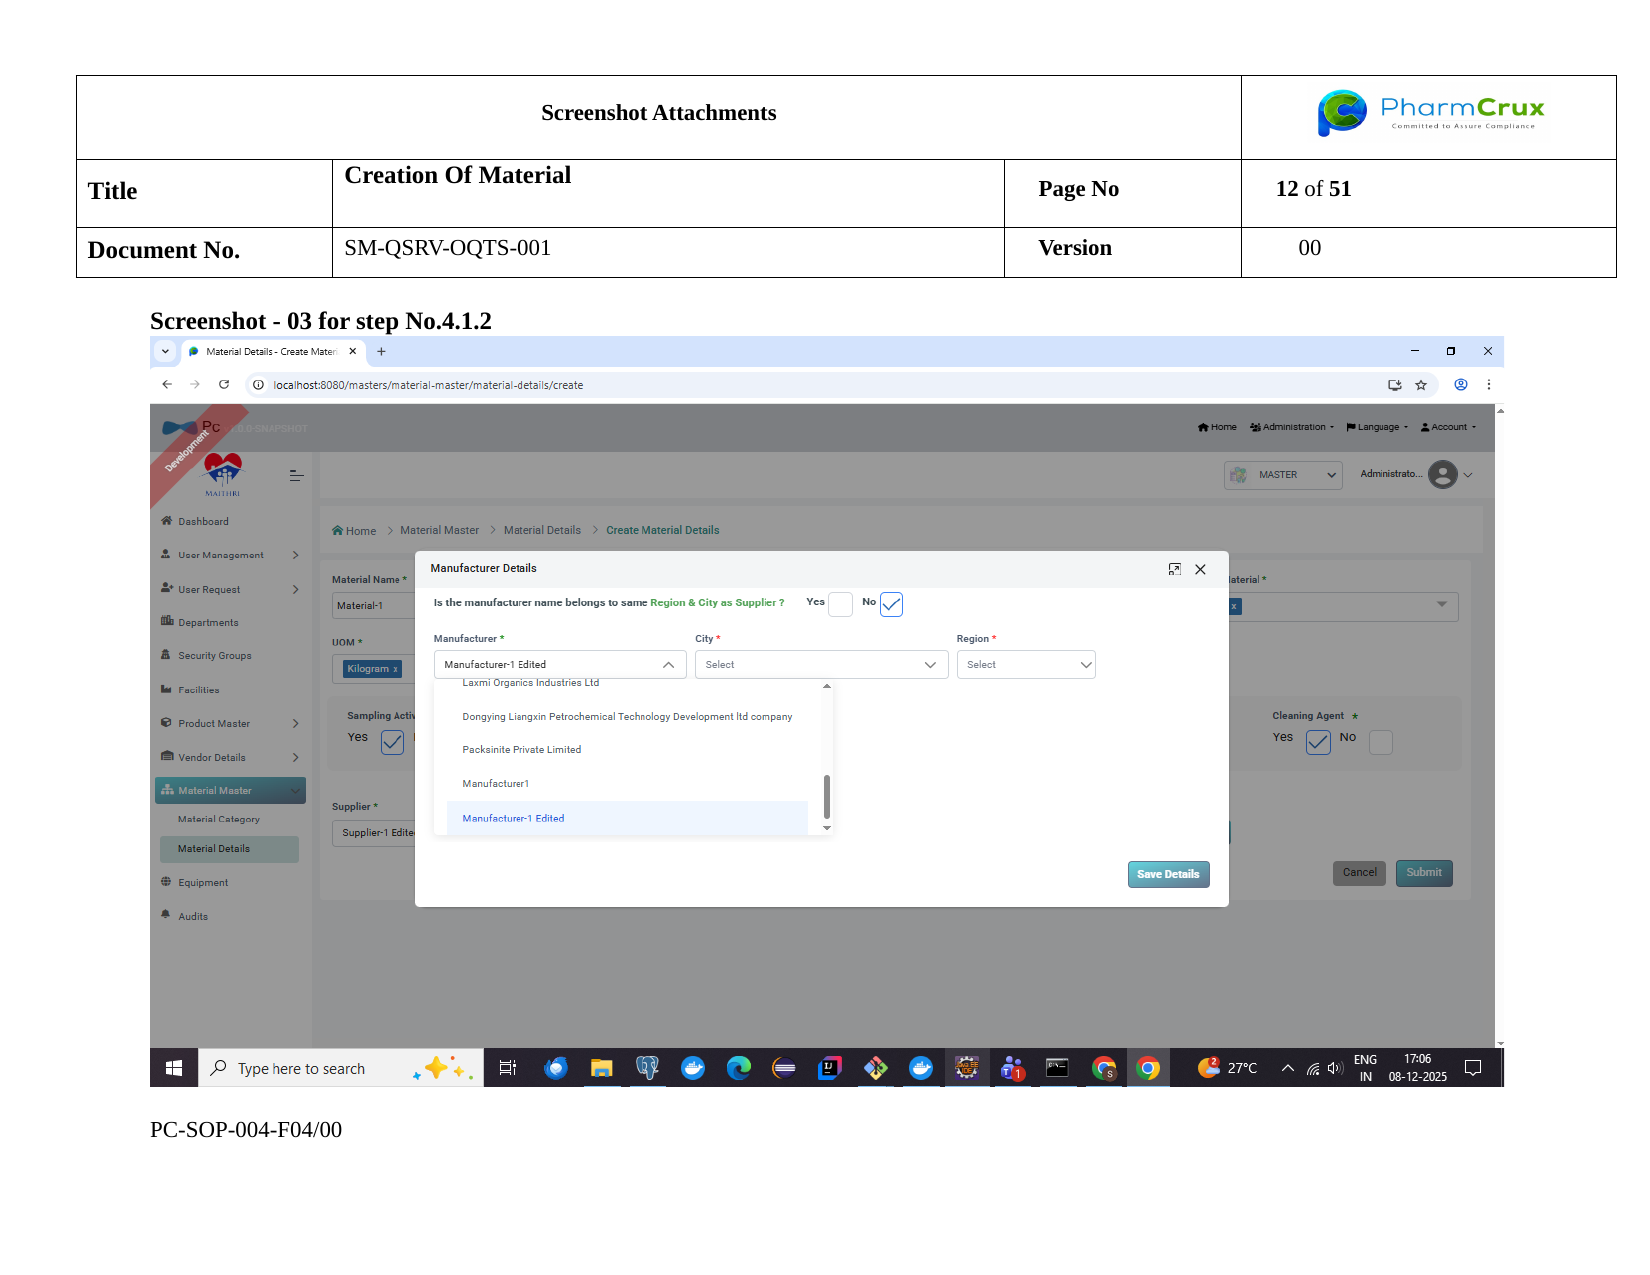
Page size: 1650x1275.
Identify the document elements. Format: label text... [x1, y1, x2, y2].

text Screenshot - 03 for step No.4.1.2 [150, 306, 1500, 336]
picture [1307, 82, 1551, 143]
picture [150, 336, 1505, 1087]
